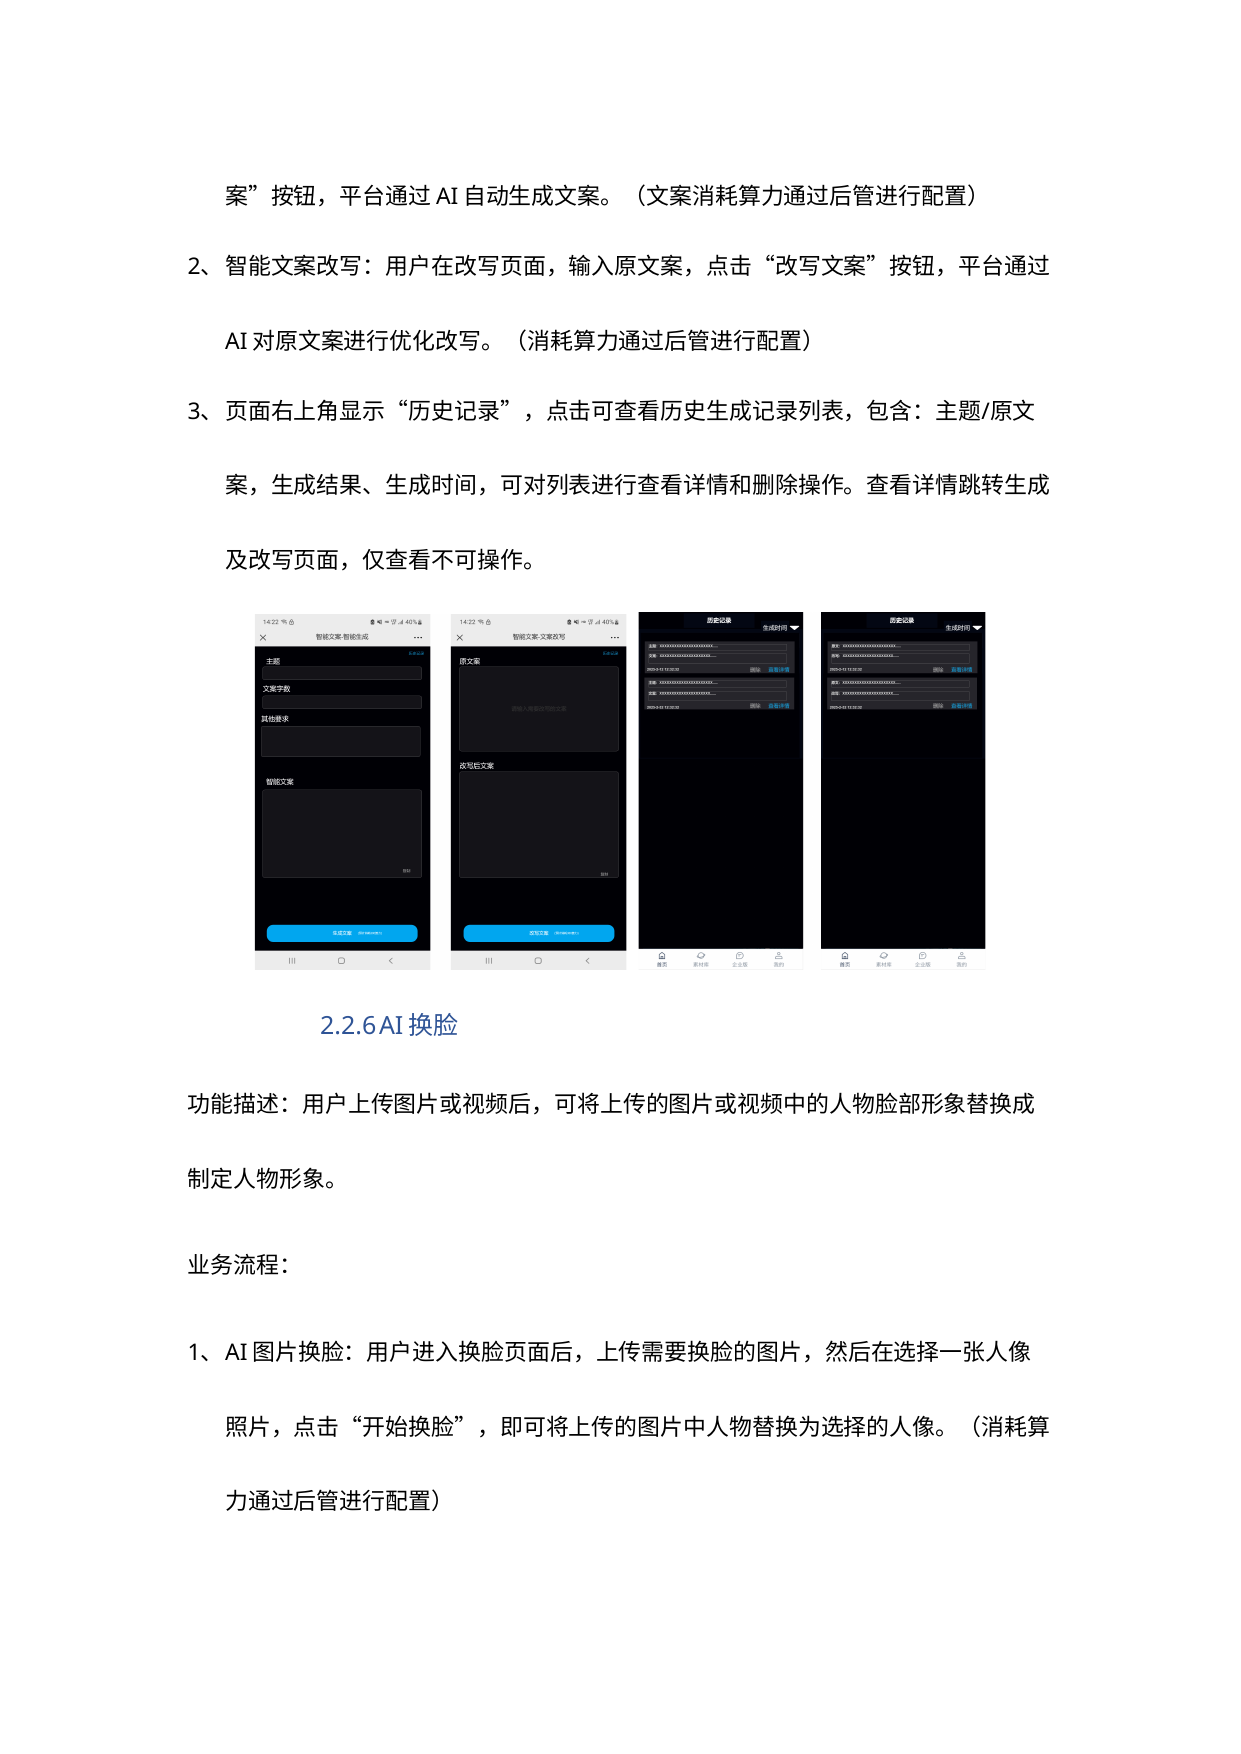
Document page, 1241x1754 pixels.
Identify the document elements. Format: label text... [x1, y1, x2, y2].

text 业务流程： [187, 1231, 1053, 1296]
list AI图片换脸：用户进入换脸页面后，上传需要换脸的图片，然后在选择一张人像照片，点击“开始换脸”，即可将上传的图片中人物替换为选择的人像。（消耗算力通过后管进行配置） [187, 1318, 1053, 1532]
list 智能文案改写：用户在改写页面，输入原文案，点击“改写文案”按钮，平台通过AI对原文案进行优化改写。（消耗算力通过后管进行配置） [187, 232, 1053, 372]
text 功能描述：用户上传图片或视频后，可将上传的图片或视频中的人物脸部形象替换成制定人物形象。 [187, 1070, 1053, 1210]
subtitle AI换脸 [320, 991, 1053, 1056]
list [187, 162, 1053, 227]
picture [254, 614, 627, 970]
list 页面右上角显示“历史记录”，点击可查看历史生成记录列表，包含：主题/原文案，生成结果、生成时间，可对列表进行查看详情和删除操作。查看详情跳转生成及改写页面，仅查看不可操作。 [187, 377, 1053, 591]
picture [638, 612, 986, 970]
